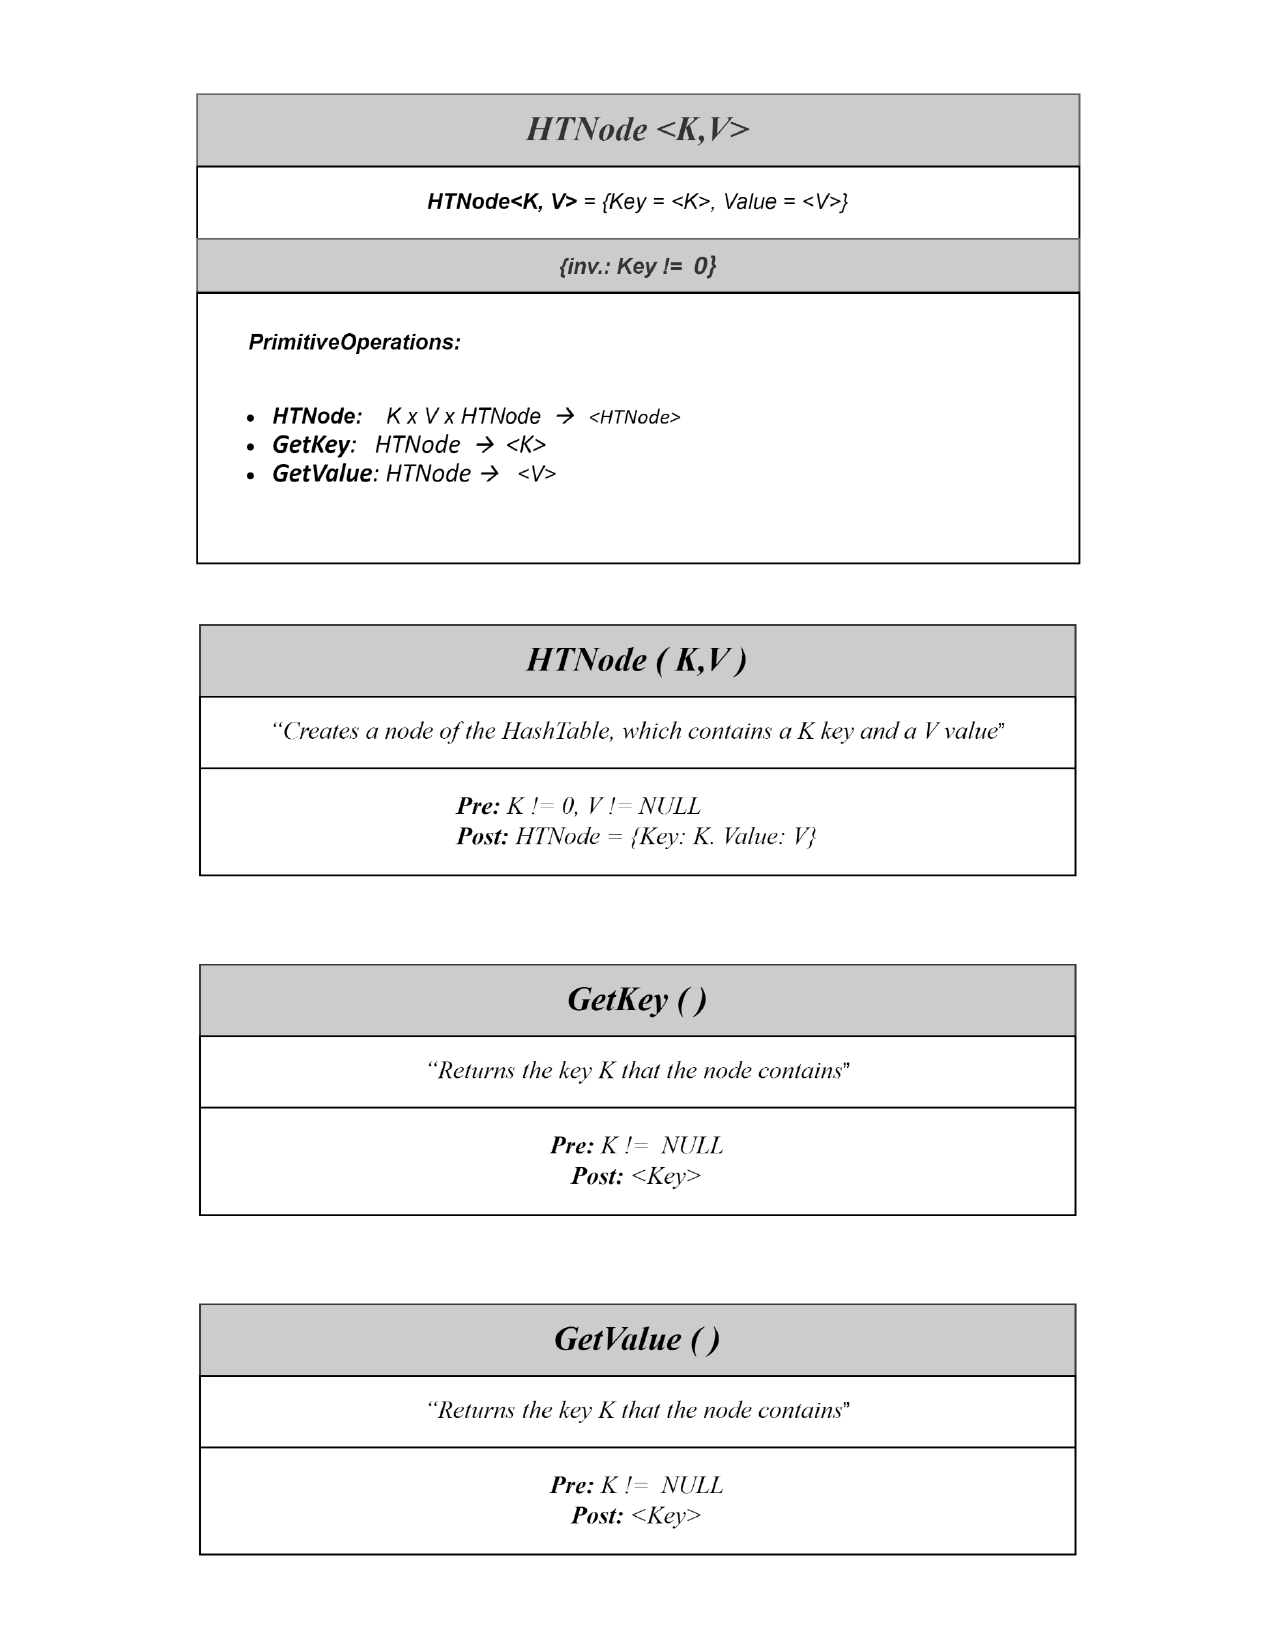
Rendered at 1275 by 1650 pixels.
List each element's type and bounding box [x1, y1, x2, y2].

picture [181, 606, 1094, 1573]
picture [178, 75, 1098, 582]
